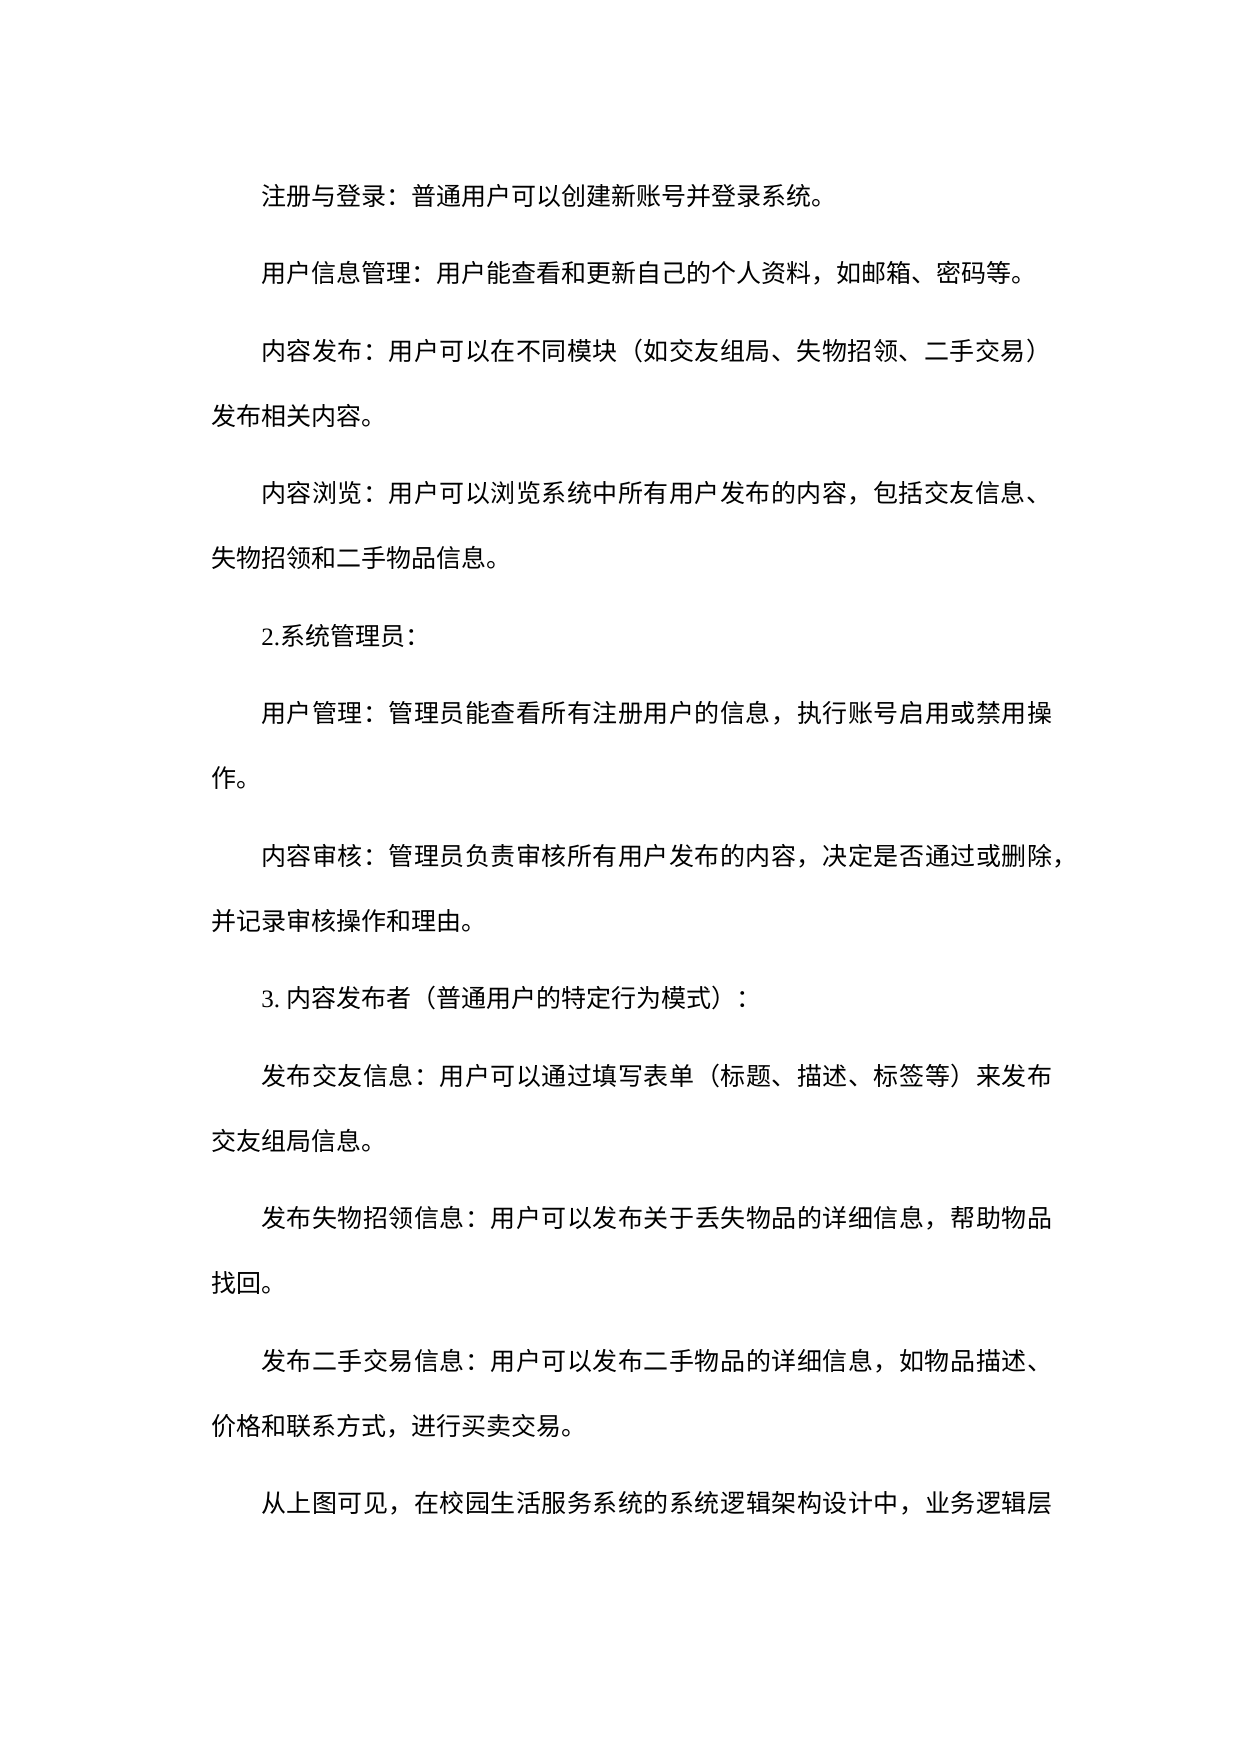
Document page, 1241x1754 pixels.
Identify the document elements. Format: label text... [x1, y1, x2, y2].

text 发布二手交易信息：用户可以发布二手物品的详细信息，如物品描述、价格和联系方式，进行买卖交易。 [211, 1327, 1053, 1457]
text 内容审核：管理员负责审核所有用户发布的内容，决定是否通过或删除，并记录审核操作和理由。 [211, 822, 1053, 952]
text 内容发布：用户可以在不同模块（如交友组局、失物招领、二手交易）发布相关内容。 [211, 317, 1053, 447]
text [211, 1469, 1053, 1534]
text 用户管理：管理员能查看所有注册用户的信息，执行账号启用或禁用操作。 [211, 679, 1053, 809]
text 3. 内容发布者（普通用户的特定行为模式）： [211, 964, 1053, 1029]
text 用户信息管理：用户能查看和更新自己的个人资料，如邮箱、密码等。 [211, 239, 1053, 304]
text 发布失物招领信息：用户可以发布关于丢失物品的详细信息，帮助物品找回。 [211, 1184, 1053, 1314]
text 2.系统管理员： [211, 602, 1053, 667]
text 内容浏览：用户可以浏览系统中所有用户发布的内容，包括交友信息、失物招领和二手物品信息。 [211, 459, 1053, 589]
text 注册与登录：普通用户可以创建新账号并登录系统。 [211, 162, 1053, 227]
text 发布交友信息：用户可以通过填写表单（标题、描述、标签等）来发布交友组局信息。 [211, 1042, 1053, 1172]
